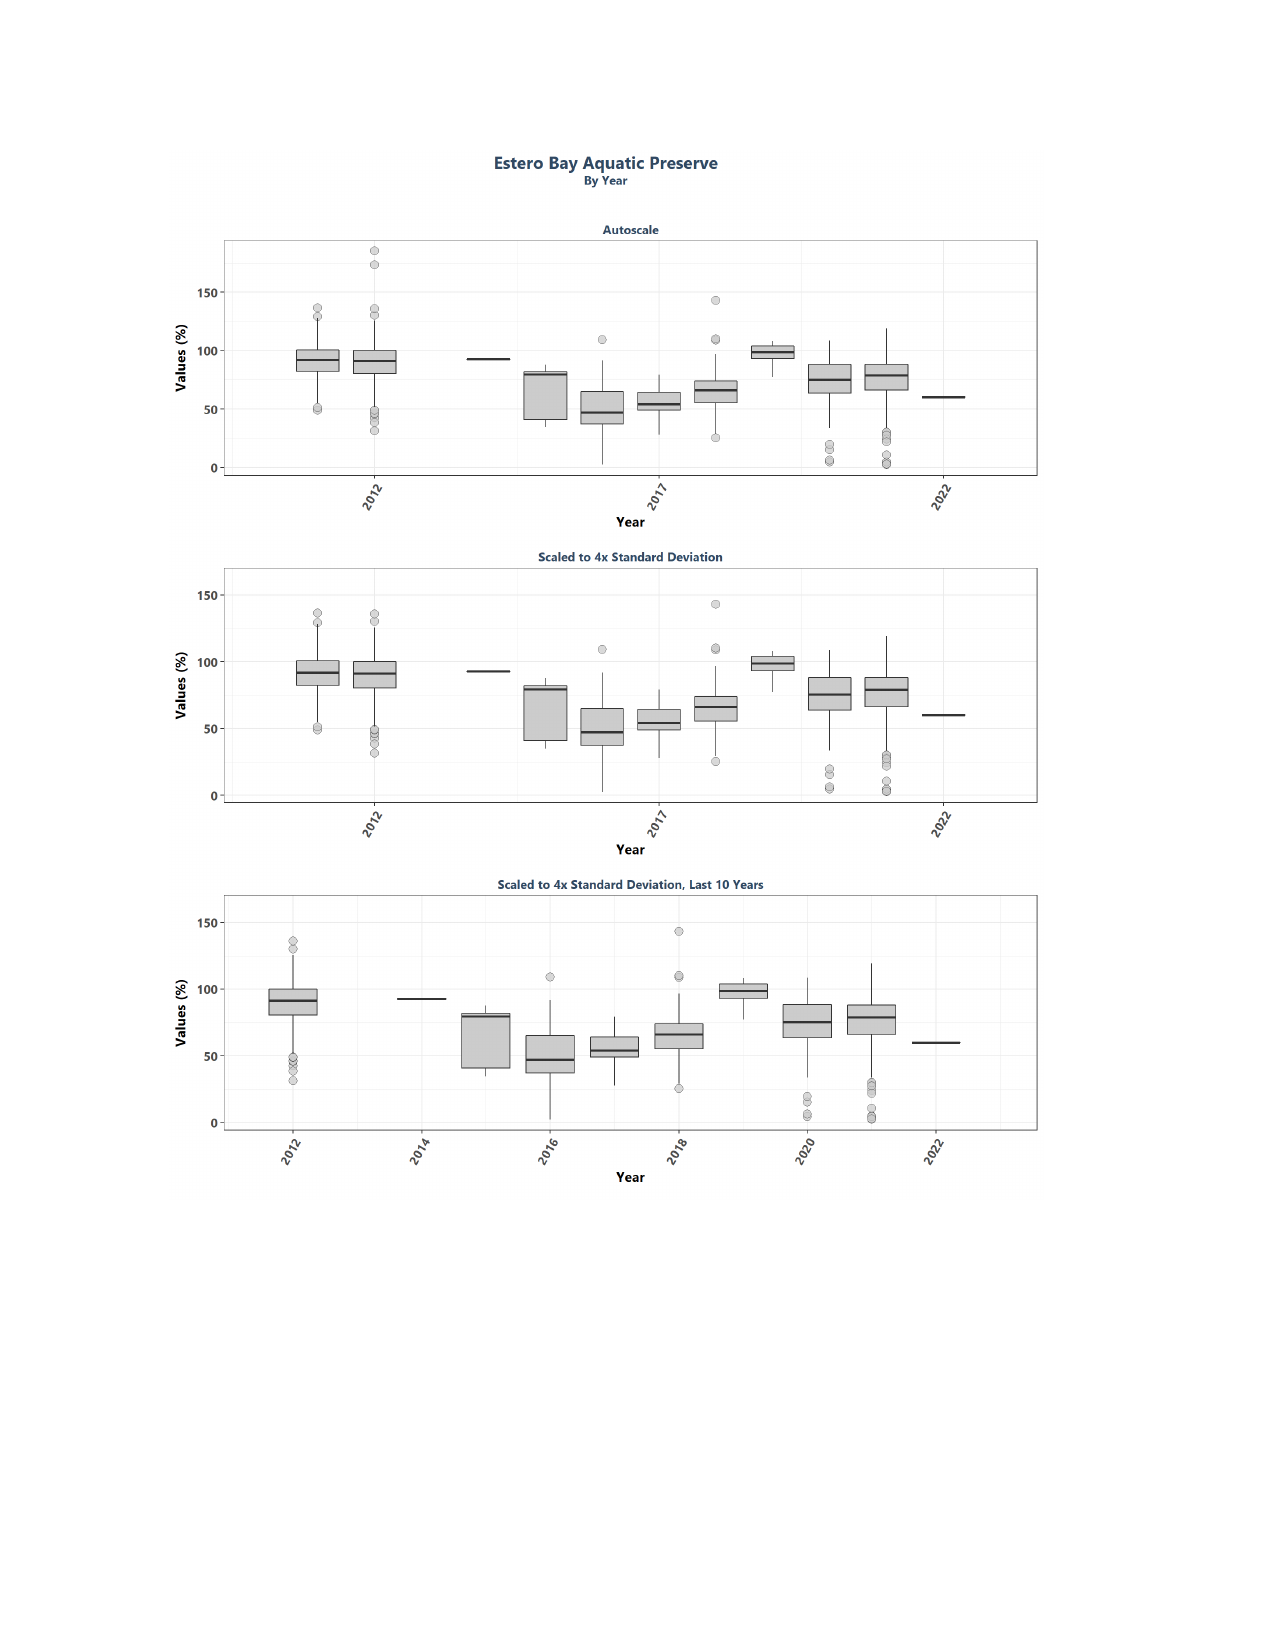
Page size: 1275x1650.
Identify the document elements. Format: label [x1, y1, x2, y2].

picture [168, 150, 1044, 1200]
